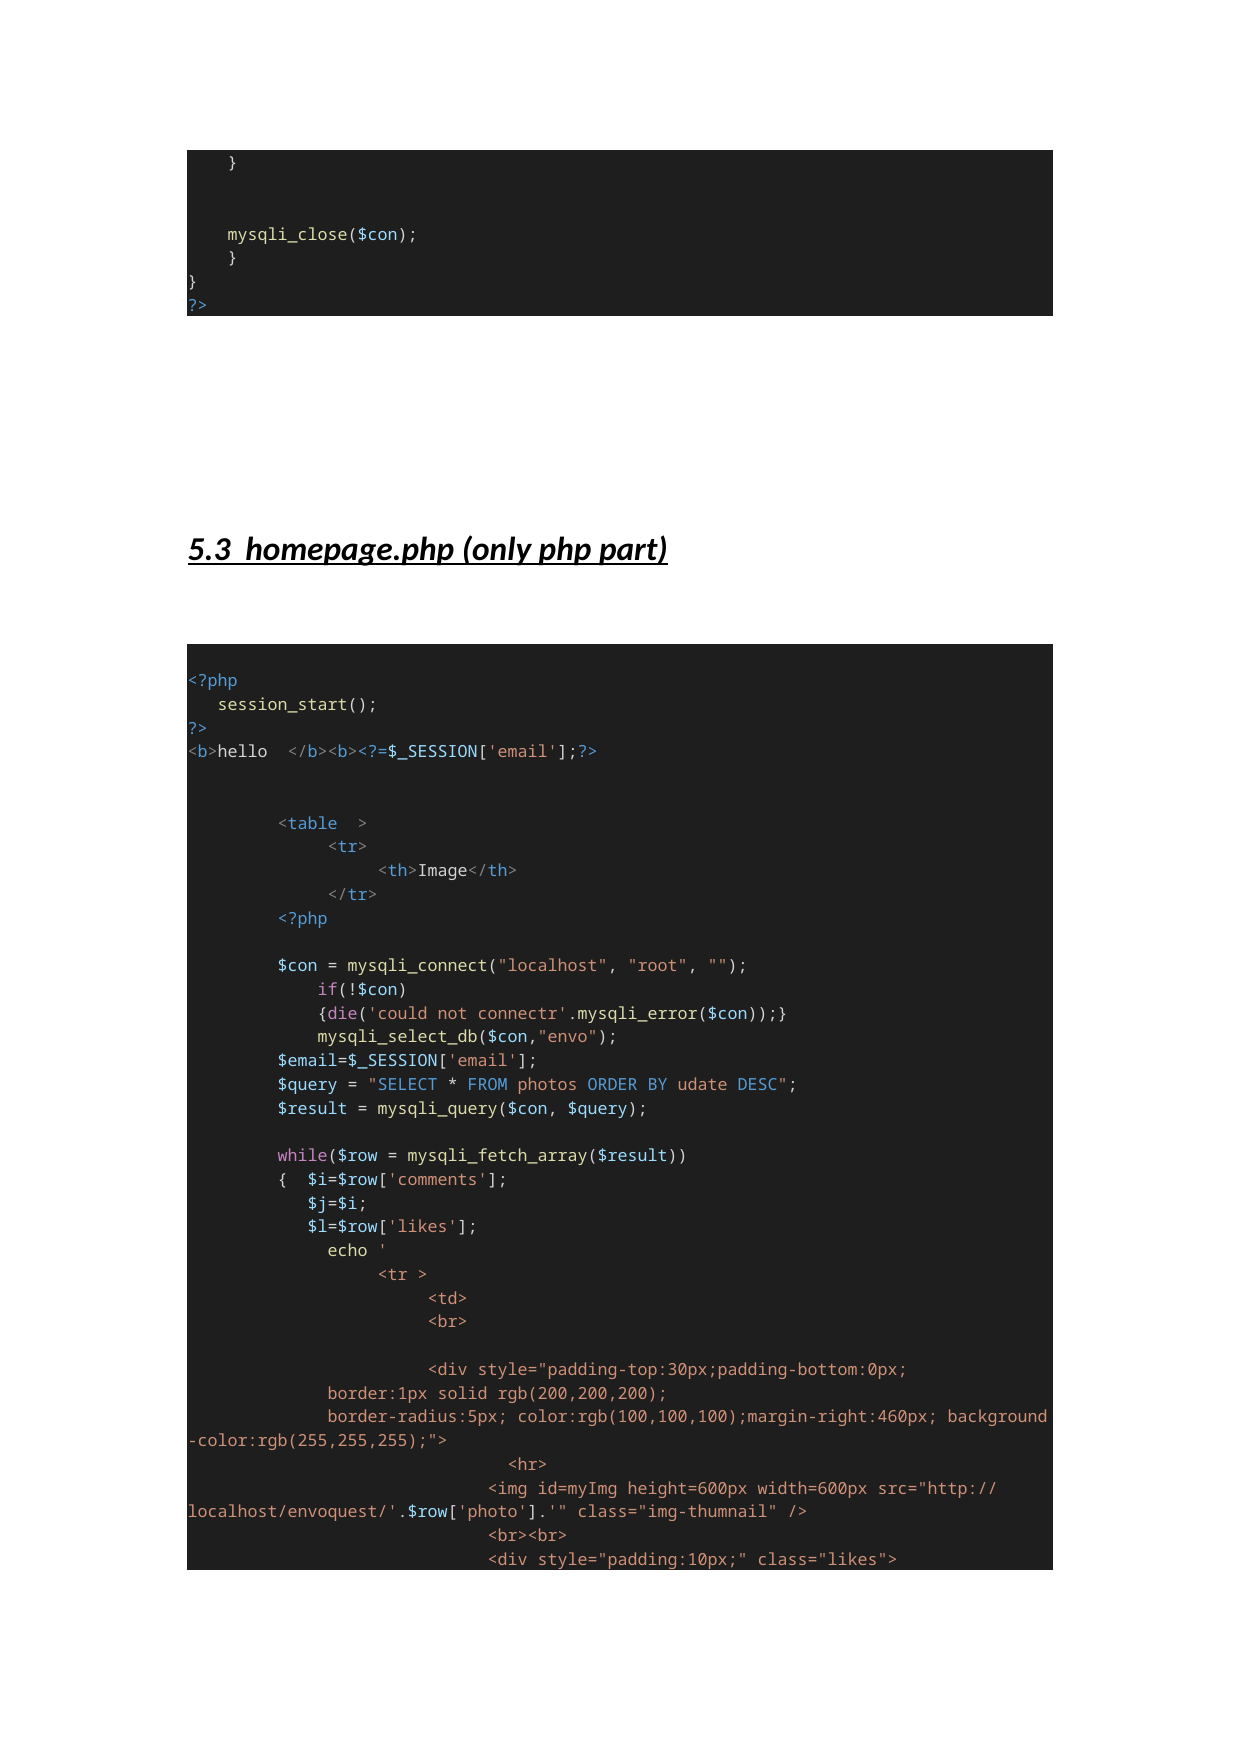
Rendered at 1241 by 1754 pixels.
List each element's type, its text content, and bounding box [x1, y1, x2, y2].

text mysqli_close($con); [187, 221, 1053, 245]
text $query = "SELECT * FROM photos ORDER BY udate DESC"; [187, 1072, 1053, 1095]
text <tr > [187, 1262, 1053, 1285]
text border:1px solid rgb(200,200,200); [187, 1380, 1053, 1404]
text ?> [187, 715, 1053, 739]
text <br> [187, 1309, 1053, 1333]
text <hr> [187, 1452, 1053, 1475]
text <table > [187, 810, 1053, 834]
text border-radius:5px; color:rgb(100,100,100);margin-right:460px; background-color:rgb(255,255,255);"> [187, 1404, 1053, 1452]
text $result = mysqli_query($con, $query); [187, 1095, 1053, 1119]
text } [187, 245, 1053, 269]
text <img id=myImg height=600px width=600px src="http://localhost/envoquest/'.$row['photo'].'" class="img-thumnail" /> [187, 1475, 1053, 1523]
text <td> [187, 1285, 1053, 1309]
text <br><br> [187, 1523, 1053, 1547]
text } [187, 269, 1053, 292]
text $j=$i; [187, 1190, 1053, 1214]
text mysqli_select_db($con,"envo"); [187, 1024, 1053, 1048]
text $l=$row['likes']; [187, 1214, 1053, 1238]
text <th>Image</th> [187, 858, 1053, 882]
text echo ' [187, 1238, 1053, 1262]
text <div style="padding-top:30px;padding-bottom:0px; [187, 1357, 1053, 1380]
text <?php [187, 905, 1053, 929]
text <?php [187, 668, 1053, 692]
text while($row = mysqli_fetch_array($result)) [187, 1143, 1053, 1167]
text if(!$con) [187, 977, 1053, 1000]
text </tr> [187, 882, 1053, 905]
text ?> [187, 292, 1053, 316]
text } [187, 150, 1053, 174]
text $con = mysqli_connect("localhost", "root", ""); [187, 953, 1053, 977]
text <tr> [187, 834, 1053, 858]
text $email=$_SESSION['email']; [187, 1048, 1053, 1072]
text session_start(); [187, 692, 1053, 715]
text {die('could not connectr'.mysqli_error($con));} [187, 1000, 1053, 1024]
text 5.3 homepage.php (only php part) [187, 437, 1053, 569]
text <b>hello </b><b><?=$_SESSION['email'];?> [187, 739, 1053, 763]
text <div style="padding:10px;" class="likes"> [187, 1547, 1053, 1570]
text { $i=$row['comments']; [187, 1167, 1053, 1190]
